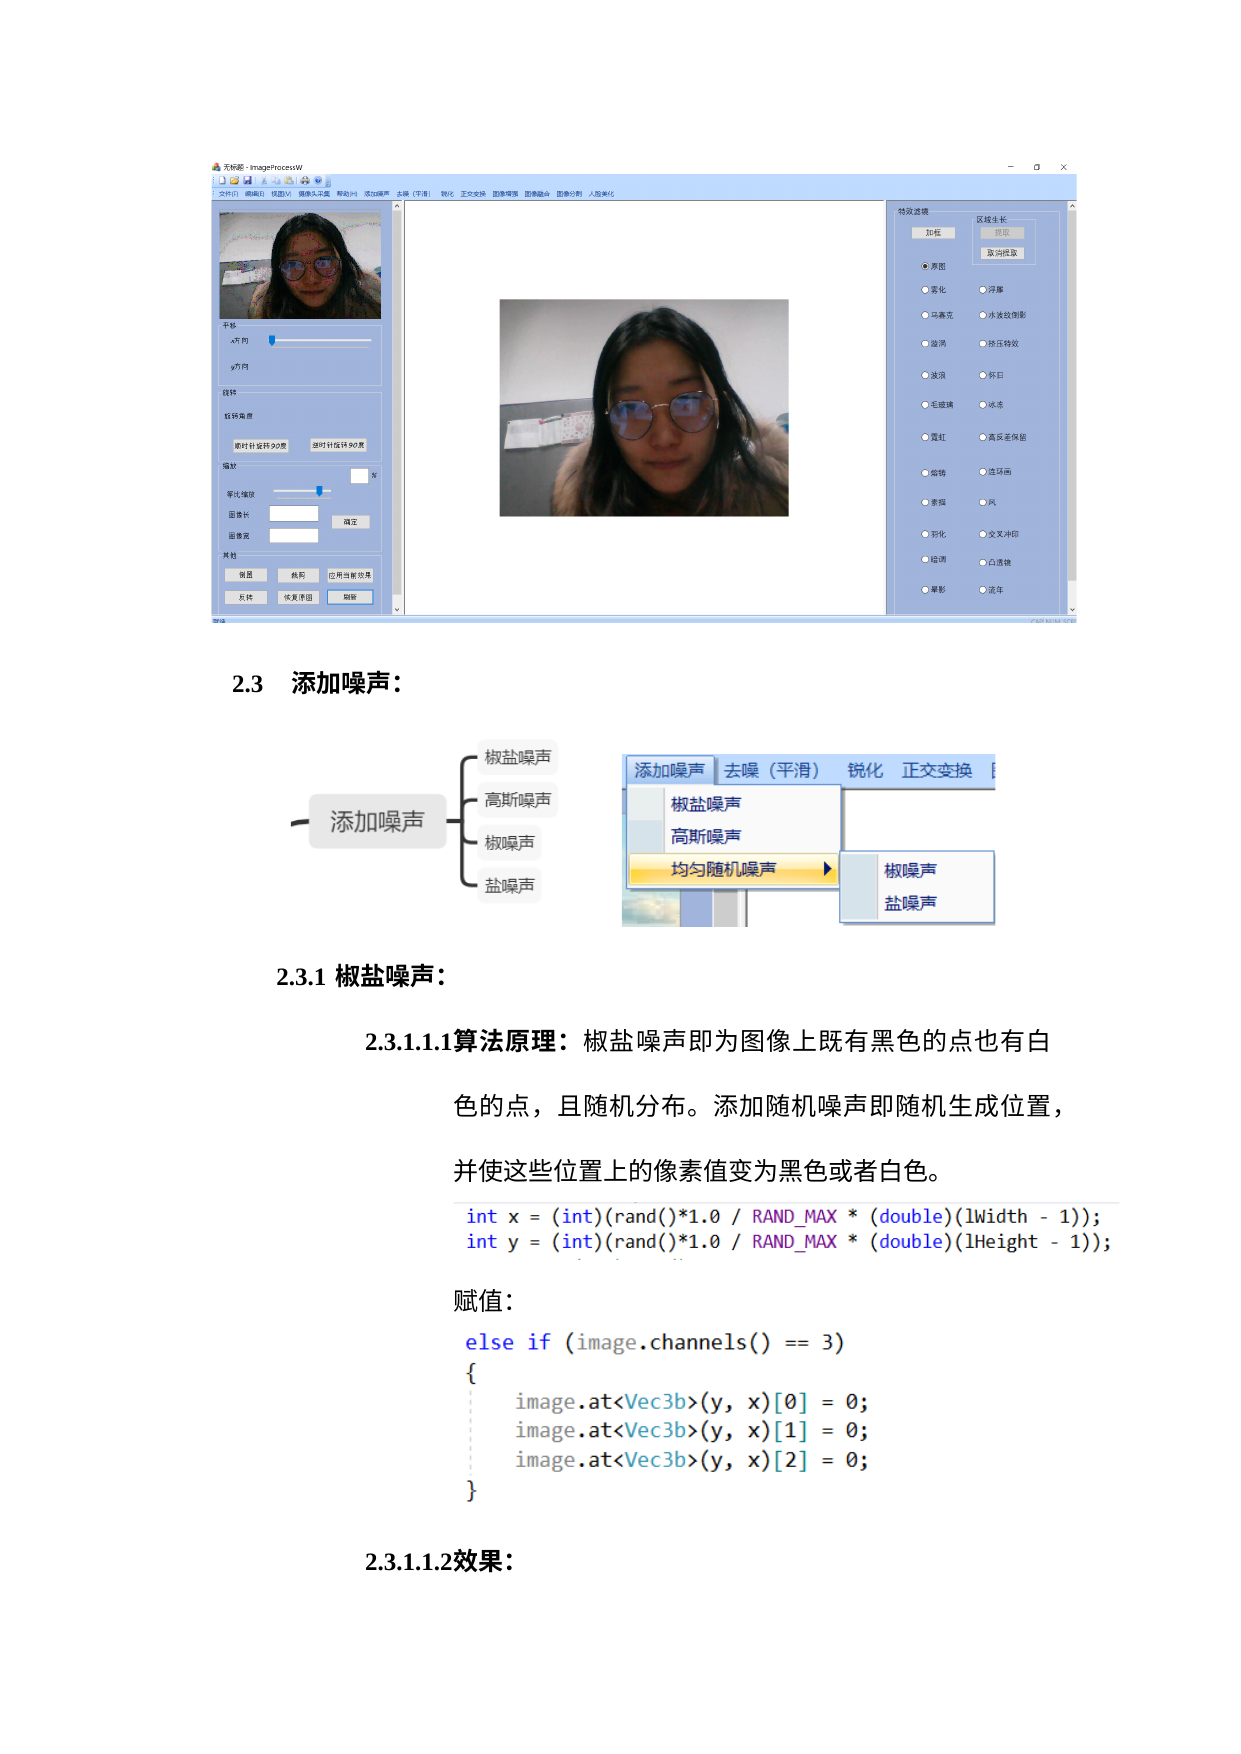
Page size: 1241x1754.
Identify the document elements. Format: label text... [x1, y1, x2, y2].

list 算法原理：椒盐噪声即为图像上既有黑色的点也有白色的点，且随机分布。添加随机噪声即随机生成位置，并使这些位置上的像素值变为黑色或者白色。 [365, 1007, 1053, 1202]
list 添加噪声： [232, 649, 1053, 714]
picture [211, 162, 1077, 623]
picture [453, 1332, 895, 1514]
picture [290, 729, 996, 927]
list 椒盐噪声： [276, 942, 1053, 1007]
list 赋值： [453, 1267, 1053, 1332]
picture [453, 1202, 1120, 1260]
list 效果： [365, 1527, 1053, 1592]
